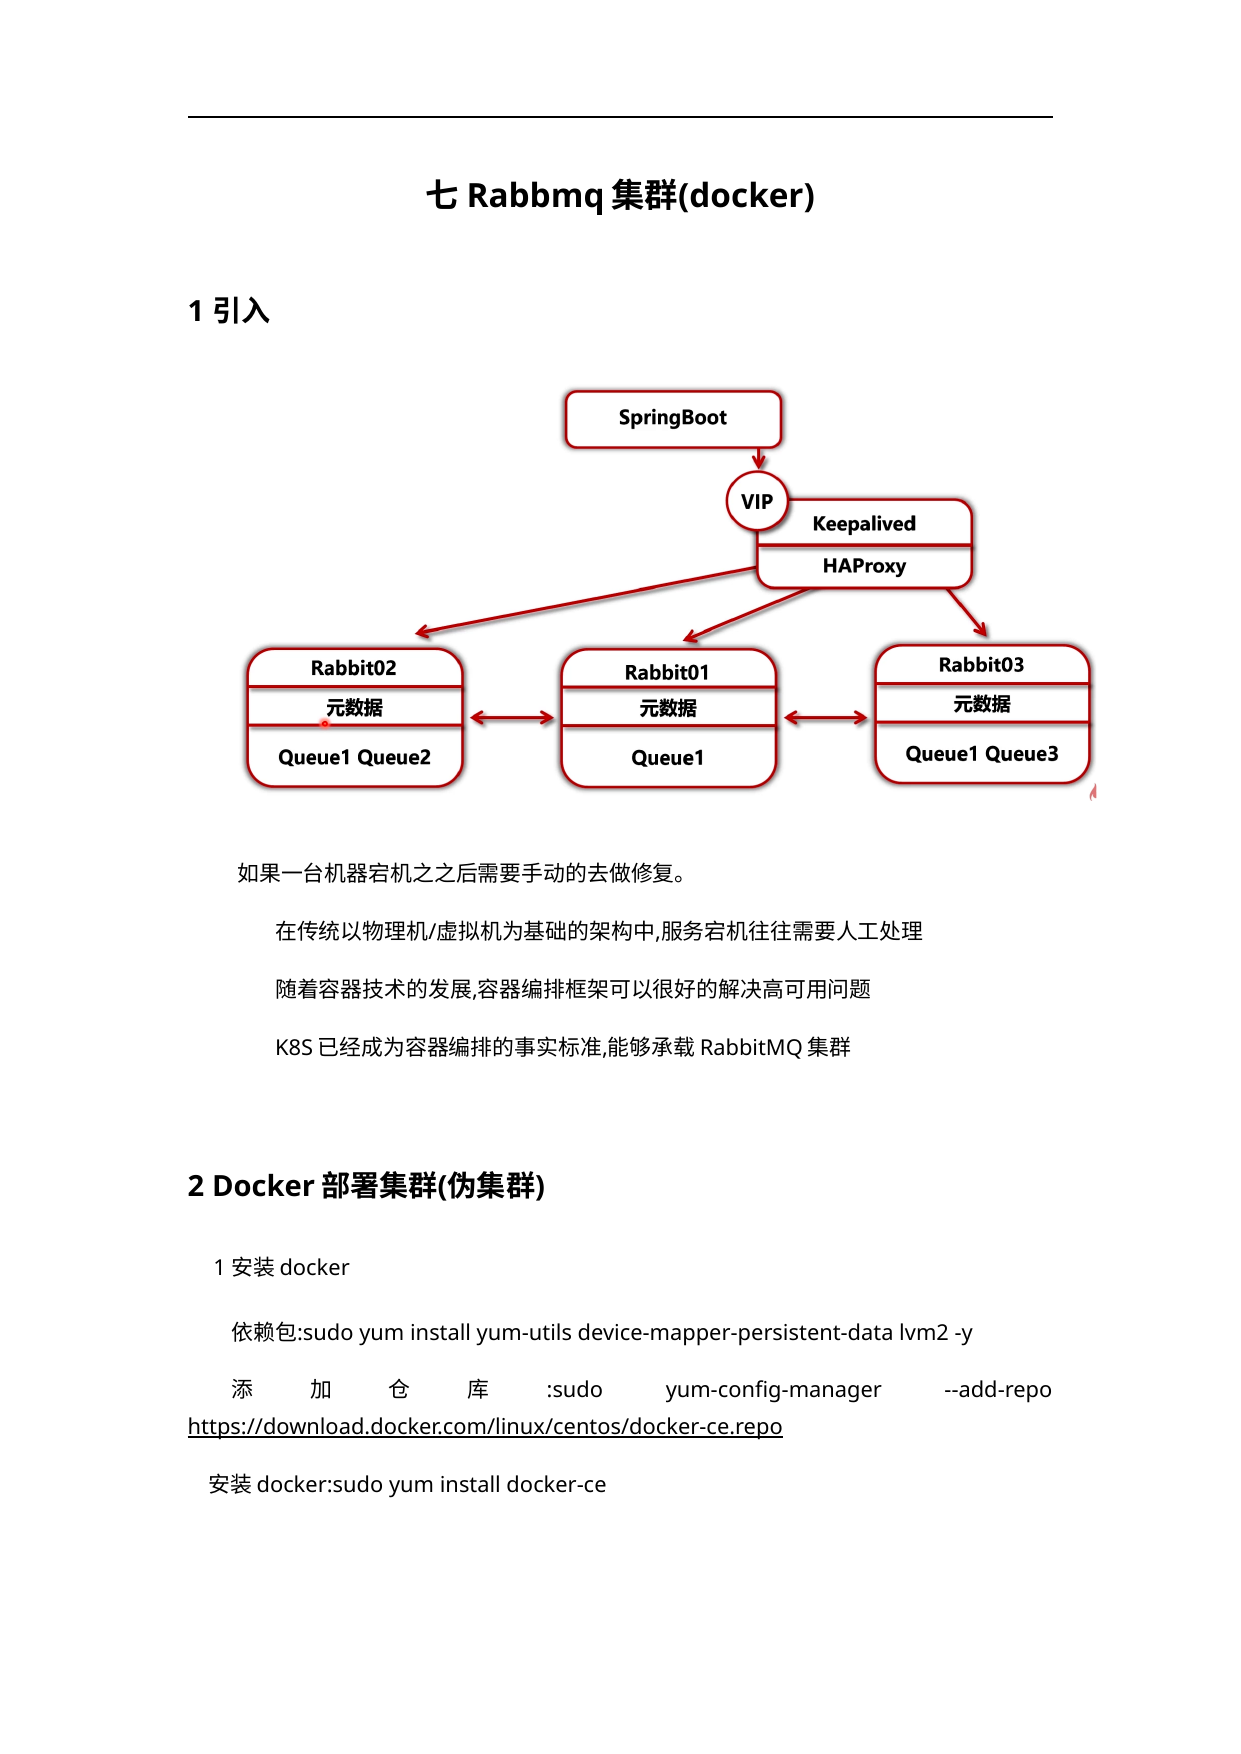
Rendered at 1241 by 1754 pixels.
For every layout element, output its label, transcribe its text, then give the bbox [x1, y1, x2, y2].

subtitle Rabbmq集群(docker) [187, 161, 1053, 226]
text 添加仓库:sudo yum-config-manager --add-repo https://download.docker.com/linux/centos/docker-ce.repo [187, 1372, 1053, 1442]
subtitle Docker部署集群(伪集群) [187, 1151, 1053, 1216]
subtitle 安装docker [187, 1250, 1053, 1282]
text 随着容器技术的发展,容器编排框架可以很好的解决高可用问题 [231, 971, 1053, 1004]
text K8S已经成为容器编排的事实标准,能够承载RabbitMQ集群 [231, 1029, 1053, 1062]
picture [231, 375, 1097, 801]
text 如果一台机器宕机之之后需要手动的去做修复。 [187, 855, 1053, 888]
text 安装docker:sudo yum install docker-ce [187, 1467, 1053, 1500]
text 依赖包:sudo yum install yum-utils device-mapper-persistent-data lvm2 -y [187, 1314, 1053, 1347]
subtitle 引入 [187, 277, 1053, 342]
text 在传统以物理机/虚拟机为基础的架构中,服务宕机往往需要人工处理 [231, 913, 1053, 946]
